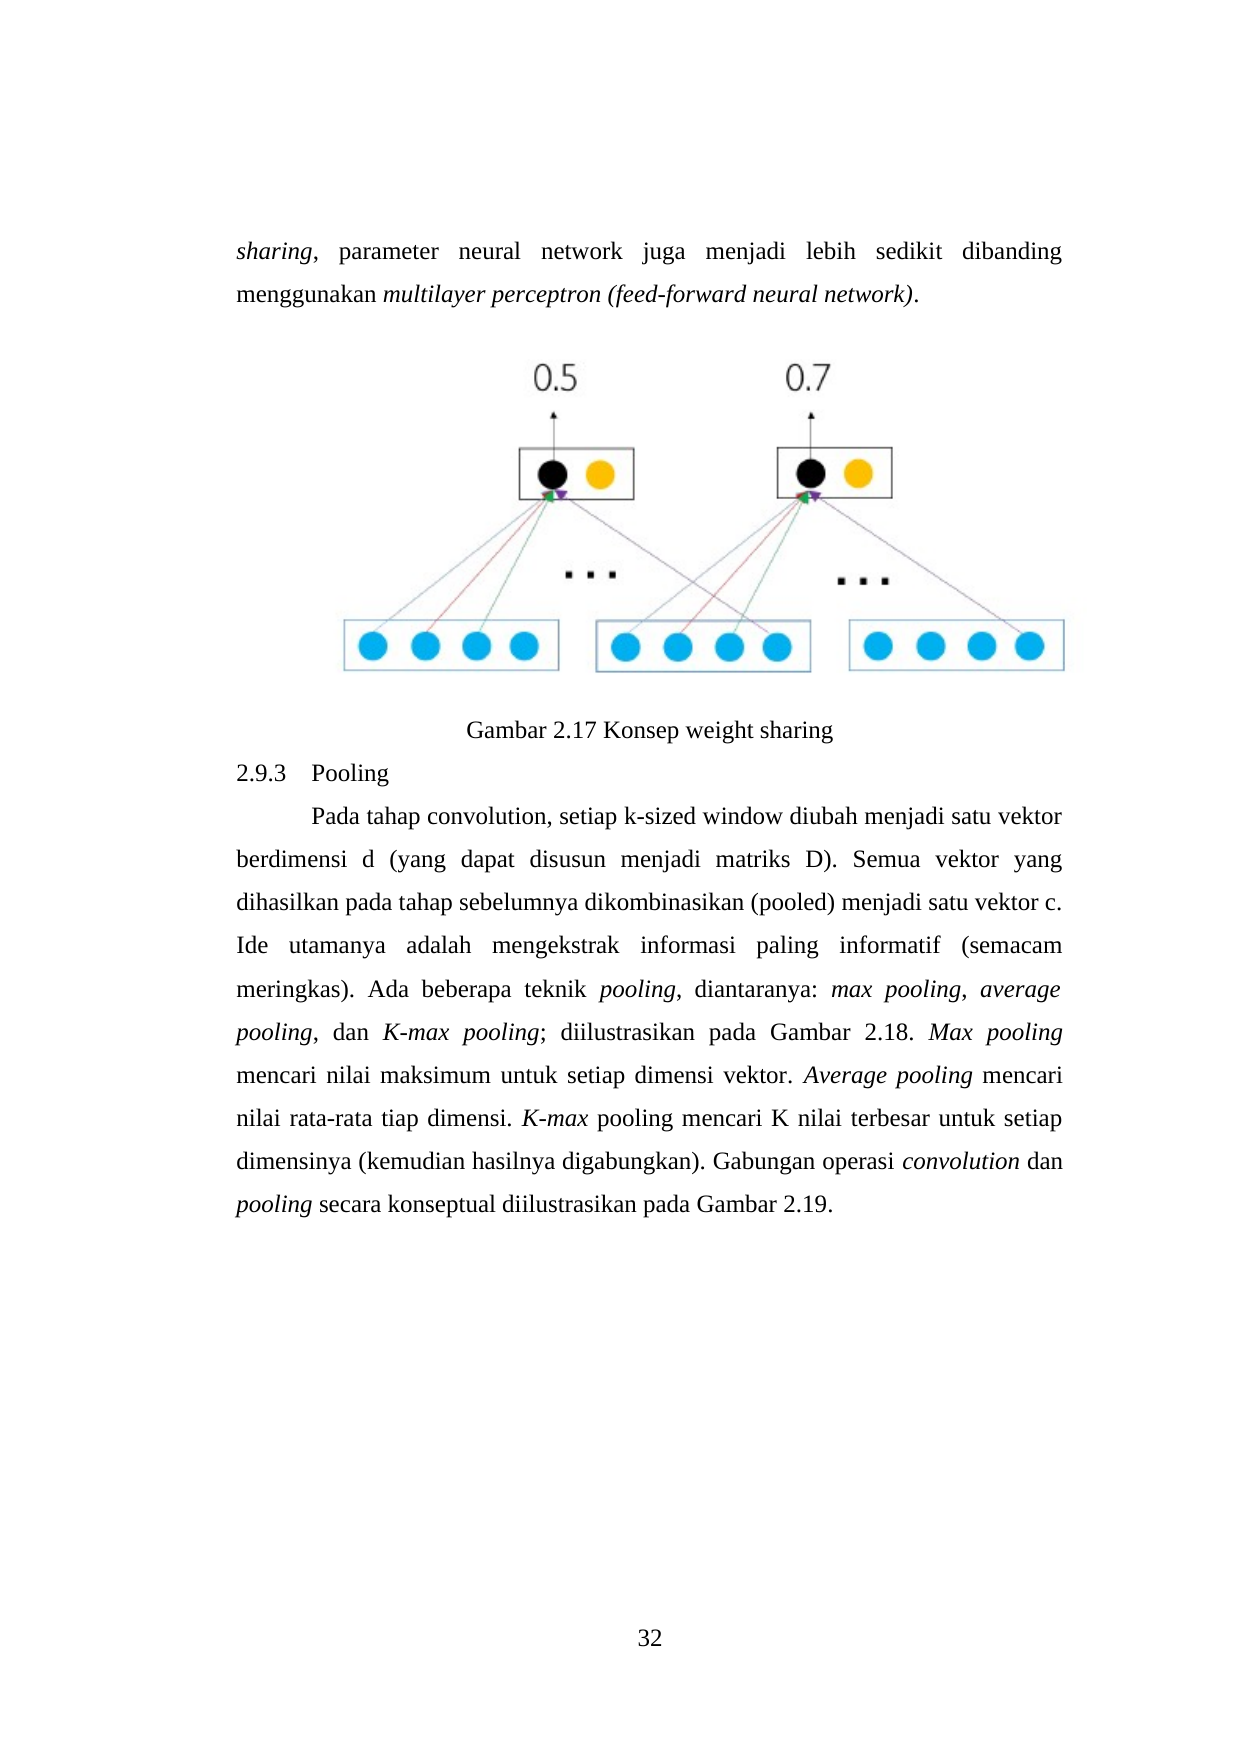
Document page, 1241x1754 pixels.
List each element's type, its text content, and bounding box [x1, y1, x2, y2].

subtitle Pooling [236, 758, 1063, 787]
picture [311, 322, 1090, 701]
text Pada tahap convolution, setiap k-sized window diubah menjadi satu vektor berdimensi d (yang dapat disusun menjadi matriks D). Semua vektor yang dihasilkan pada tahap sebelumnya dikombinasikan (pooled) menjadi satu vektor c. Ide utamanya adalah mengekstrak informasi paling informatif (semacam meringkas). Ada beberapa teknik pooling, diantaranya: max pooling, average pooling, dan K-max pooling; diilustrasikan pada Gambar 2.18. Max pooling mencari nilai maksimum untuk setiap dimensi vektor. Average pooling mencari nilai rata-rata tiap dimensi. K-max pooling mencari K nilai terbesar untuk setiap dimensinya (kemudian hasilnya digabungkan). Gabungan operasi convolution dan pooling secara konseptual diilustrasikan pada Gambar 2.19. [236, 801, 1063, 1218]
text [236, 236, 1063, 308]
text Gambar 2.17 Konsep weight sharing [236, 715, 1063, 744]
